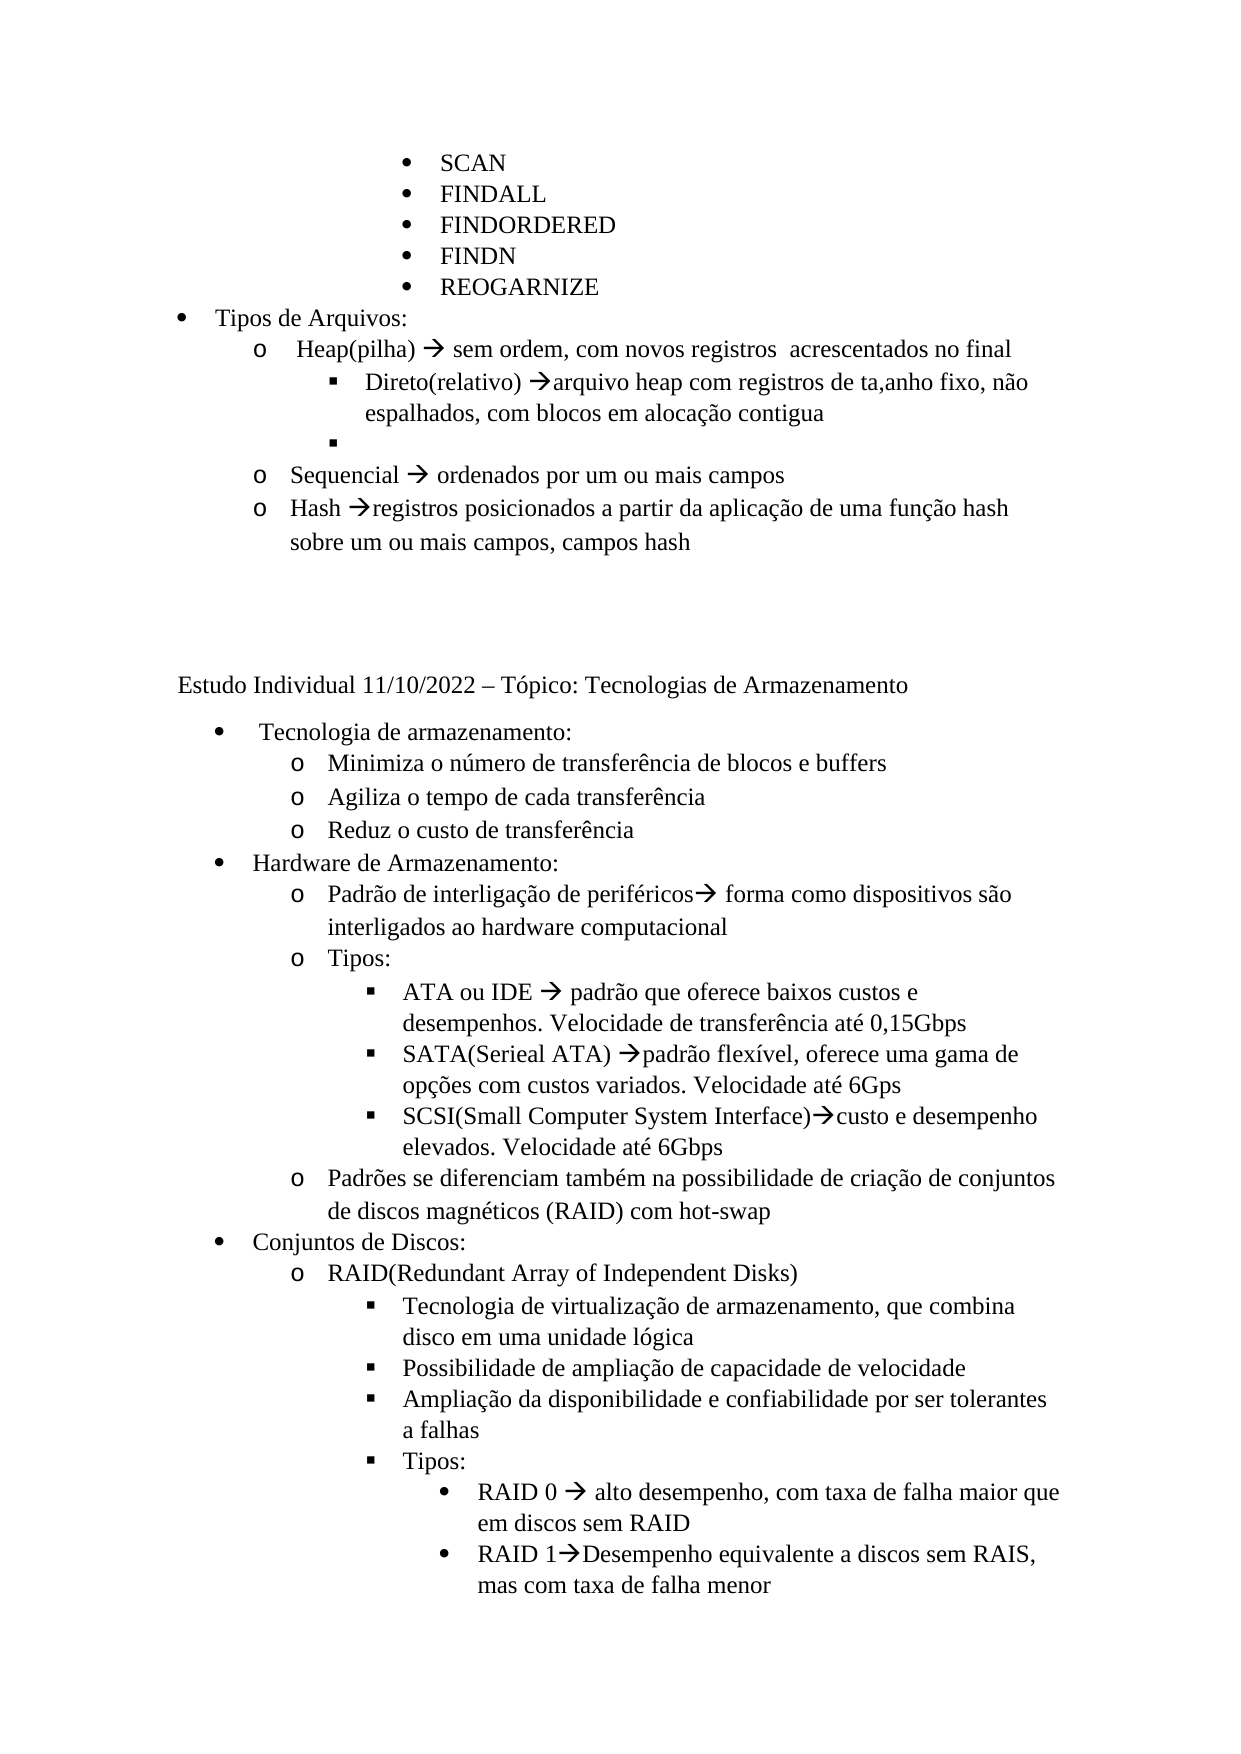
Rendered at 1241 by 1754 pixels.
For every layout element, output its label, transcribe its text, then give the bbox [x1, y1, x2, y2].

list Tipos de Arquivos: [177, 303, 1063, 332]
list SCAN [402, 148, 1063, 176]
list Hardware de Armazenamento: [215, 848, 1063, 877]
list RAID 0 alto desempenho, com taxa de falha maior que em discos sem RAID [440, 1477, 1063, 1537]
list SCSI(Small Computer System Interface)custo e desempenho elevados. Velocidade até 6Gbps [365, 1101, 1063, 1161]
list Padrão de interligação de periféricos forma como dispositivos são interligados ao hardware computacional [290, 879, 1063, 941]
list Hash registros posicionados a partir da aplicação de uma função hash sobre um ou mais campos, campos hash [252, 493, 1063, 555]
list Reduz o custo de transferência [290, 815, 1063, 846]
list RAID 1Desempenho equivalente a discos sem RAIS, mas com taxa de falha menor [440, 1539, 1063, 1599]
list Tecnologia de armazenamento: [215, 717, 1063, 746]
list Tipos: [365, 1446, 1063, 1475]
list Minimiza o número de transferência de blocos e buffers [290, 748, 1063, 779]
list Conjuntos de Discos: [215, 1227, 1063, 1256]
list Padrões se diferenciam também na possibilidade de criação de conjuntos de discos magnéticos (RAID) com hot-swap [290, 1163, 1063, 1225]
list FINDORDERED [402, 210, 1063, 238]
list REOGARNIZE [402, 272, 1063, 301]
list Direto(relativo) arquivo heap com registros de ta,anho fixo, não espalhados, com blocos em alocação contigua [327, 367, 1063, 427]
list Sequencial ordenados por um ou mais campos [252, 460, 1063, 491]
list Possibilidade de ampliação de capacidade de velocidade [365, 1353, 1063, 1382]
list Tipos: [290, 943, 1063, 974]
list Tecnologia de virtualização de armazenamento, que combina disco em uma unidade lógica [365, 1291, 1063, 1351]
list FINDALL [402, 179, 1063, 207]
list Heap(pilha) sem ordem, com novos registros acrescentados no final [252, 334, 1063, 365]
list Agiliza o tempo de cada transferência [290, 782, 1063, 812]
list Ampliação da disponibilidade e confiabilidade por ser tolerantes a falhas [365, 1384, 1063, 1444]
list RAID(Redundant Array of Independent Disks) [290, 1258, 1063, 1289]
list SATA(Serieal ATA) padrão flexível, oferece uma gama de opções com custos variados. Velocidade até 6Gps [365, 1039, 1063, 1098]
text Estudo Individual 11/10/2022 – Tópico: Tecnologias de Armazenamento [177, 670, 1063, 698]
list FINDN [402, 241, 1063, 269]
list ATA ou IDE padrão que oferece baixos custos e desempenhos. Velocidade de transferência até 0,15Gbps [365, 977, 1063, 1036]
